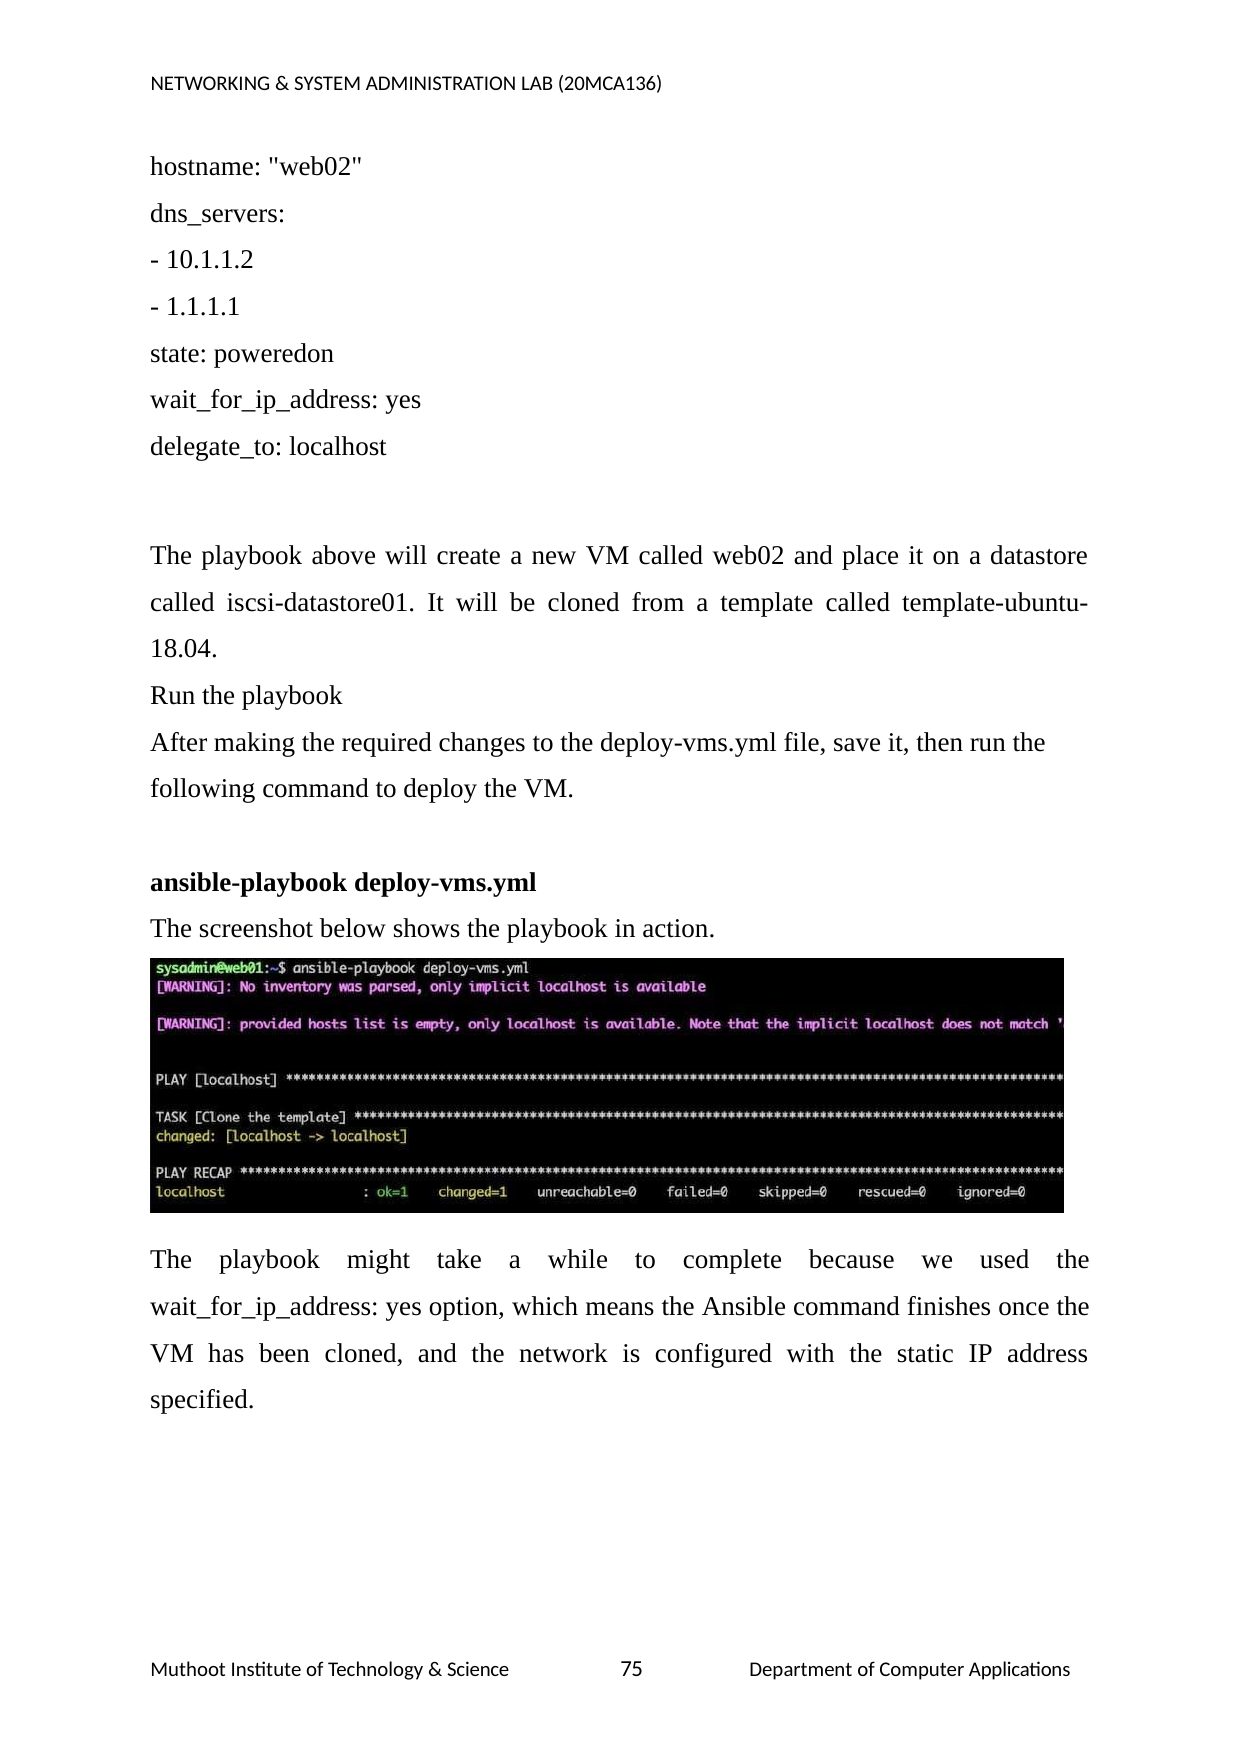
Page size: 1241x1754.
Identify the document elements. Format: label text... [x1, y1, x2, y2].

text The playbook might take a while to complete because we used the wait_for_ip_address: yes option, which means the Ansible command finishes once the VM has been cloned, and the network is configured with the static IP address specified. [150, 1243, 1090, 1414]
picture [150, 958, 1064, 1213]
text state: poweredon [150, 337, 1090, 368]
text delegate_to: localhost [150, 430, 1090, 461]
text The screenshot below shows the playbook in action. [150, 912, 1090, 943]
text dns_servers: [150, 197, 1090, 228]
text - 10.1.1.2 [150, 243, 1090, 274]
text ansible-playbook deploy-vms.yml [150, 866, 1090, 897]
text hostname: "web02" [150, 150, 1090, 181]
text - 1.1.1.1 [150, 290, 1090, 321]
text Run the playbook [150, 679, 1090, 710]
text The playbook above will create a new VM called web02 and place it on a datastore called iscsi-datastore01. It will be cloned from a template called template-ubuntu-18.04. [150, 539, 1090, 663]
text wait_for_ip_address: yes [150, 383, 1090, 414]
text After making the required changes to the deploy-vms.yml file, save it, then run the following command to deploy the VM. [150, 726, 1090, 803]
